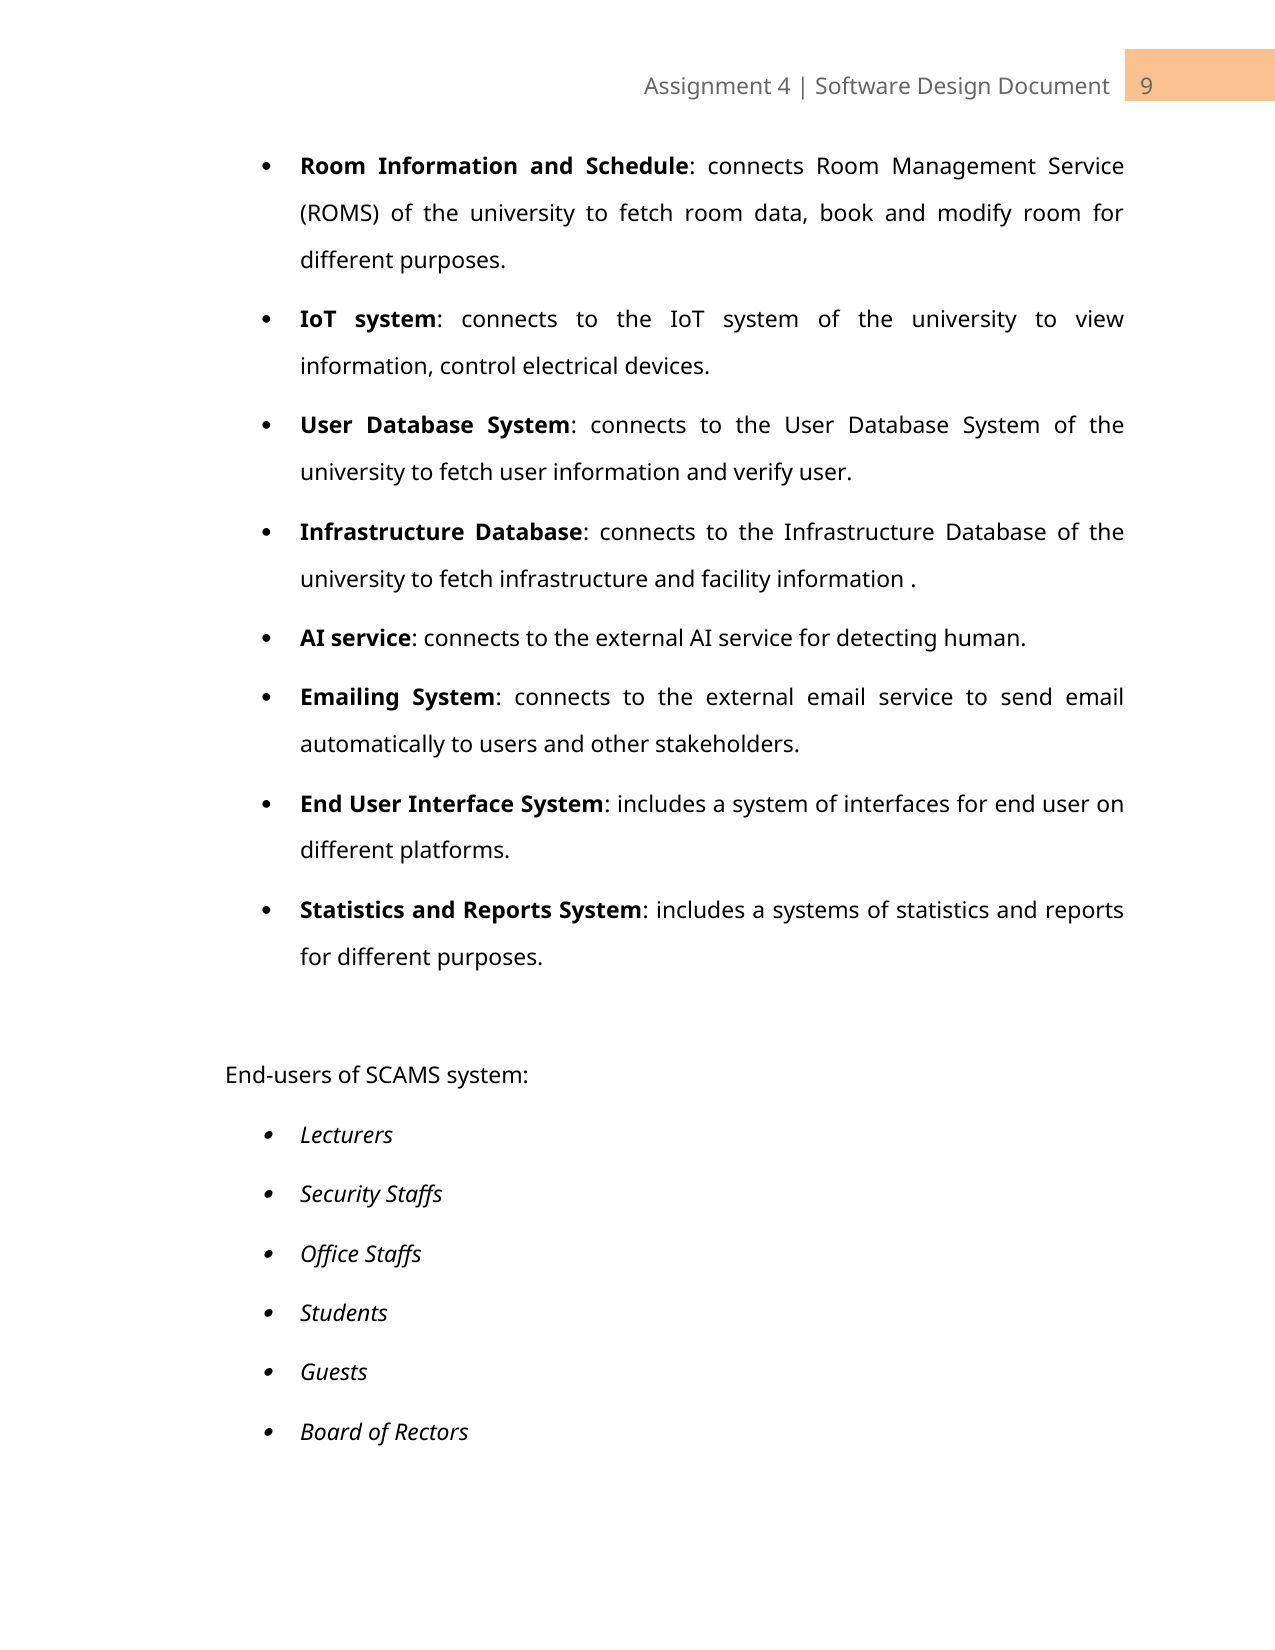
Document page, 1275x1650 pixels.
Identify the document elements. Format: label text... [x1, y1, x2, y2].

list Students [262, 1297, 1125, 1328]
list Statistics and Reports System: includes a systems of statistics and reports for different purposes. [262, 894, 1125, 972]
list User Database System: connects to the User Database System of the university to fetch user information and verify user. [262, 409, 1125, 487]
text End-users of SCAMS system: [150, 1059, 1125, 1091]
list Room Information and Schedule: connects Room Management Service (ROMS) of the university to fetch room data, book and modify room for different purposes. [262, 150, 1125, 275]
list IoT system: connects to the IoT system of the university to view information, control electrical devices. [262, 303, 1125, 381]
list Security Staffs [262, 1178, 1125, 1209]
list Emailing System: connects to the external email service to send email automatically to users and other stakeholders. [262, 681, 1125, 759]
list Infrastructure Database: connects to the Infrastructure Database of the university to fetch infrastructure and facility information . [262, 516, 1125, 594]
list Office Staffs [262, 1237, 1125, 1269]
list Board of Rectors [262, 1416, 1125, 1447]
list End User Interface System: includes a system of interfaces for end user on different platforms. [262, 787, 1125, 866]
list Lecturers [262, 1119, 1125, 1150]
list AI service: connects to the external AI service for detecting human. [262, 622, 1125, 653]
list Guests [262, 1356, 1125, 1387]
